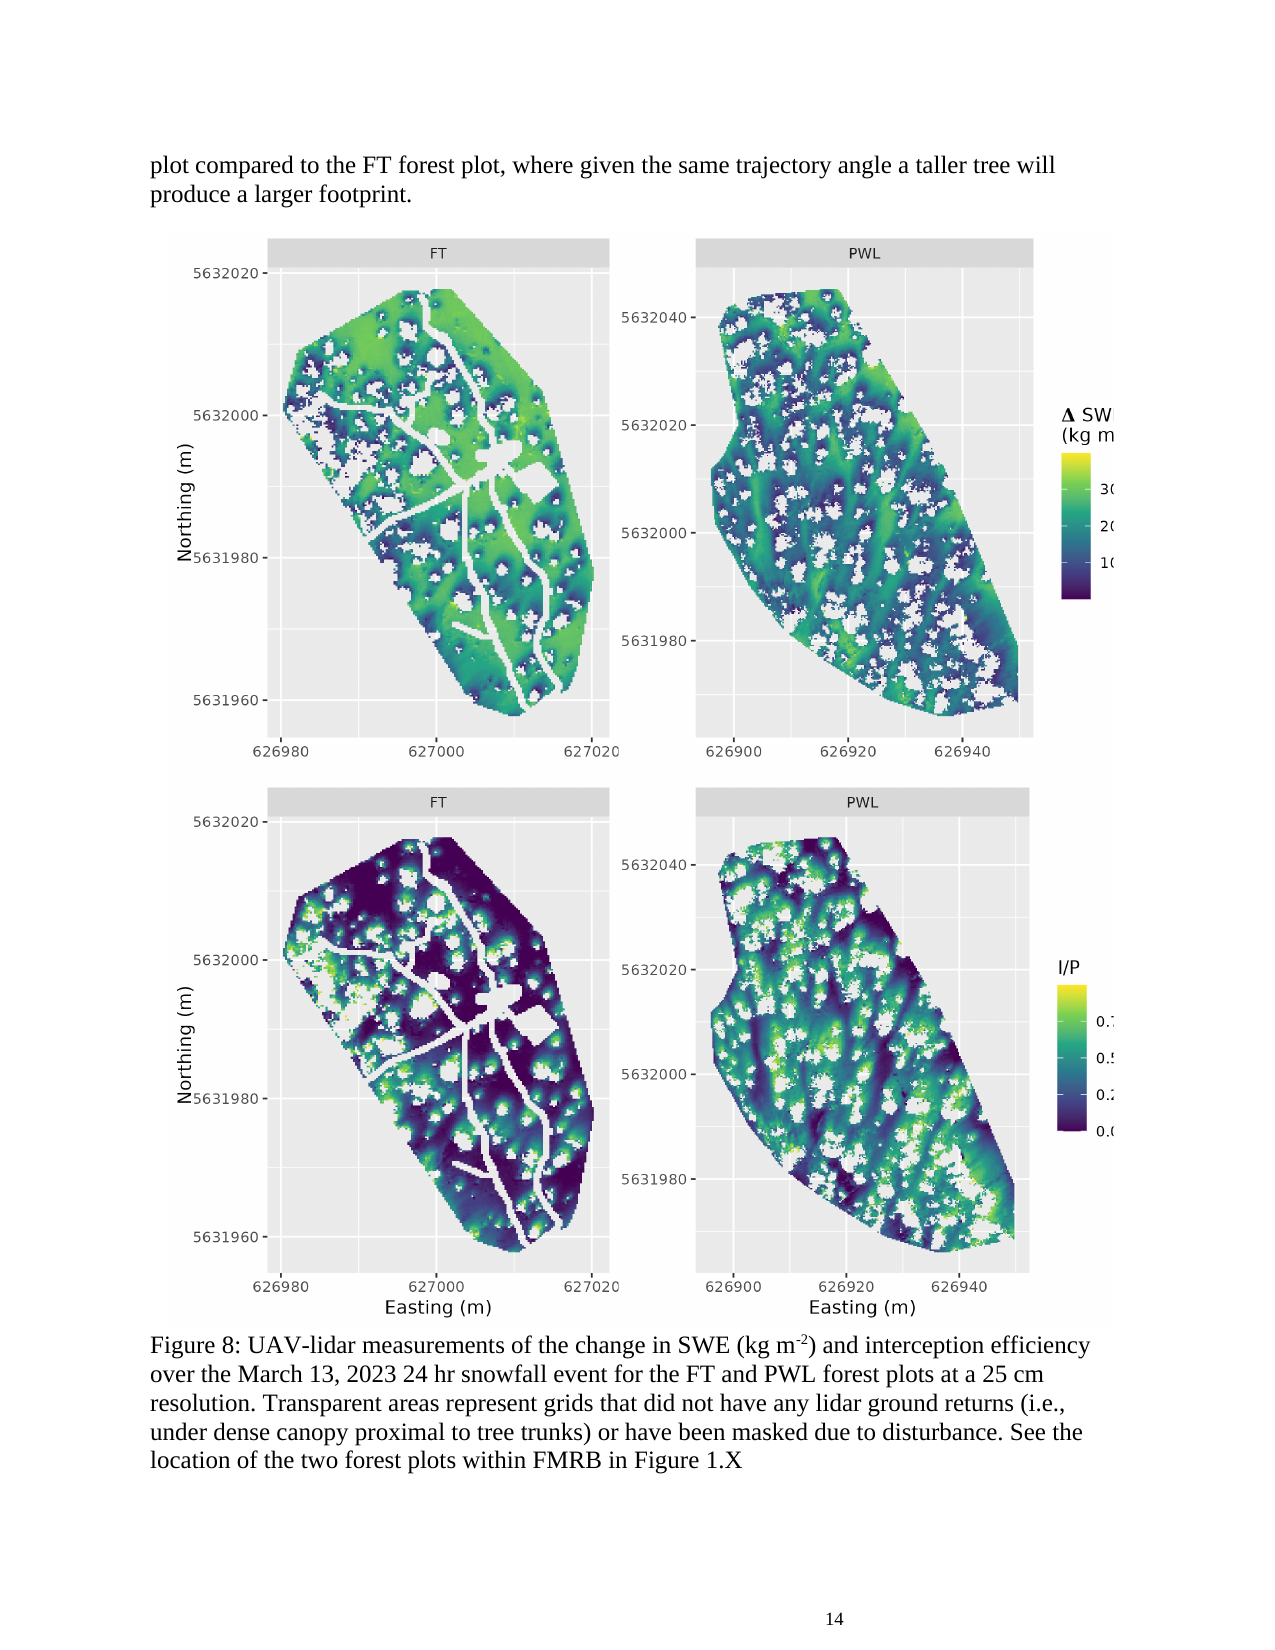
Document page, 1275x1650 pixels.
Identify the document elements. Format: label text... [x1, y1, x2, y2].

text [150, 150, 1125, 207]
picture [168, 230, 1114, 1327]
table_header Figure 8: UAV-lidar measurements of the change in SWE (kg m-2) and interception efficiency over the March 13, 2023 24 hr snowfall event for the FT and PWL forest plots at a 25 cm resolution. Transparent areas represent grids that did not have any lidar ground returns (i.e., under dense canopy proximal to tree trunks) or have been masked due to disturbance. See the location of the two forest plots within FMRB in Figure 1. [139, 226, 1114, 1331]
